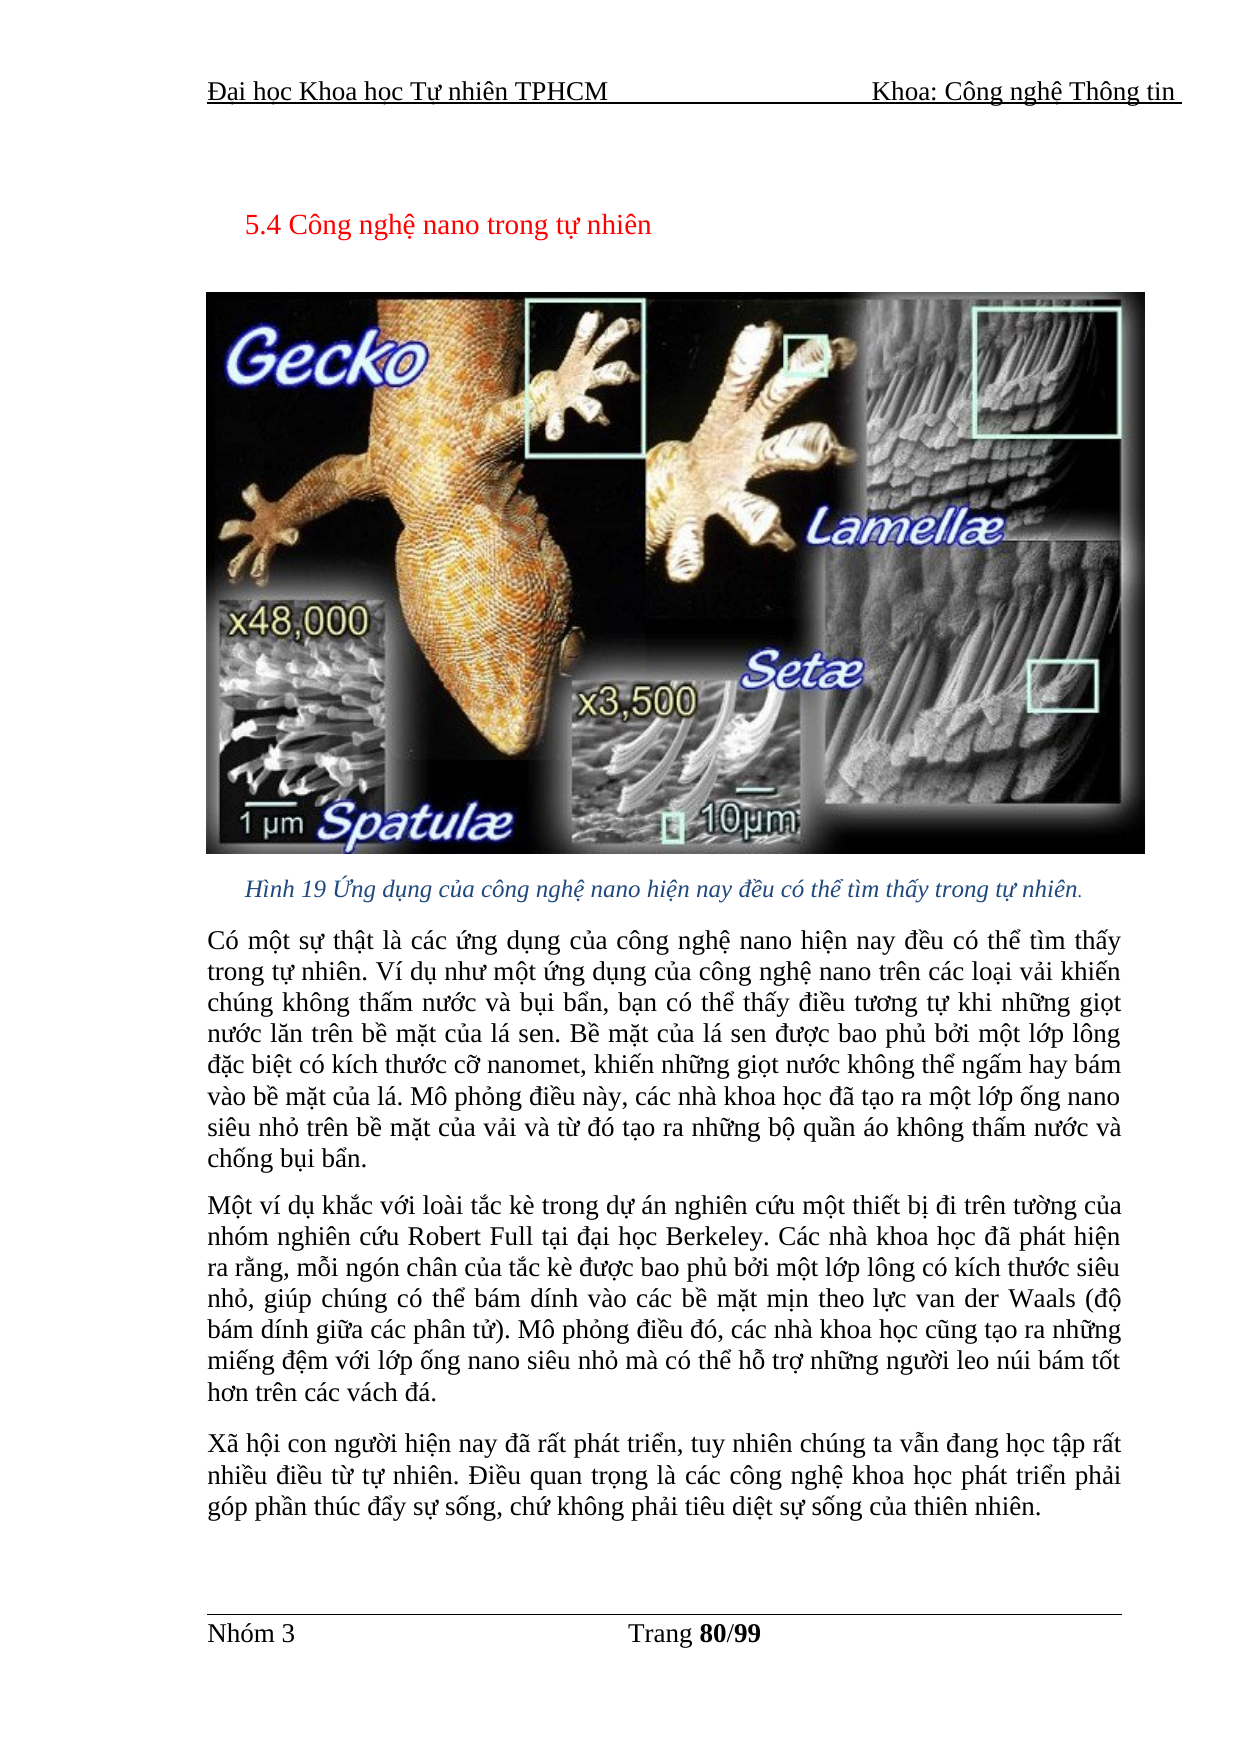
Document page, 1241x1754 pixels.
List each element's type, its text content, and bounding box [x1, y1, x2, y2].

text Một ví dụ khắc với loài tắc kè trong dự án nghiên cứu một thiết bị đi trên tường của nhóm nghiên cứu Robert Full tại đại học Berkeley. Các nhà khoa học đã phát hiện ra rằng, mỗi ngón chân của tắc kè được bao phủ bởi một lớp lông có kích thước siêu nhỏ, giúp chúng có thể bám dính vào các bề mặt mịn theo lực van der Waals (độ bám dính giữa các phân tử). Mô phỏng điều đó, các nhà khoa học cũng tạo ra những miếng đệm với lớp ống nano siêu nhỏ mà có thể hỗ trợ những người leo núi bám tốt hơn trên các vách đá. [207, 1189, 1122, 1407]
text Hình 19 Ứng dụng của công nghệ nano hiện nay đều có thể tìm thấy trong tự nhiên. [207, 874, 1122, 903]
text Xã hội con người hiện nay đã rất phát triển, tuy nhiên chúng ta vẫn đang học tập rất nhiều điều từ tự nhiên. Điều quan trọng là các công nghệ khoa học phát triển phải góp phần thúc đẩy sự sống, chứ không phải tiêu diệt sự sống của thiên nhiên. [207, 1428, 1122, 1521]
text Có một sự thật là các ứng dụng của công nghệ nano hiện nay đều có thể tìm thấy trong tự nhiên. Ví dụ như một ứng dụng của công nghệ nano trên các loại vải khiến chúng không thấm nước và bụi bẩn, bạn có thể thấy điều tương tự khi những giọt nước lăn trên bề mặt của lá sen. Bề mặt của lá sen được bao phủ bởi một lớp lông đặc biệt có kích thước cỡ nanomet, khiến những giọt nước không thể ngấm hay bám vào bề mặt của lá. Mô phỏng điều này, các nhà khoa học đã tạo ra một lớp ống nano siêu nhỏ trên bề mặt của vải và từ đó tạo ra những bộ quần áo không thấm nước và chống bụi bẩn. [207, 924, 1122, 1173]
subtitle 5.4 Công nghệ nano trong tự nhiên [244, 207, 1122, 241]
picture [206, 292, 1145, 854]
